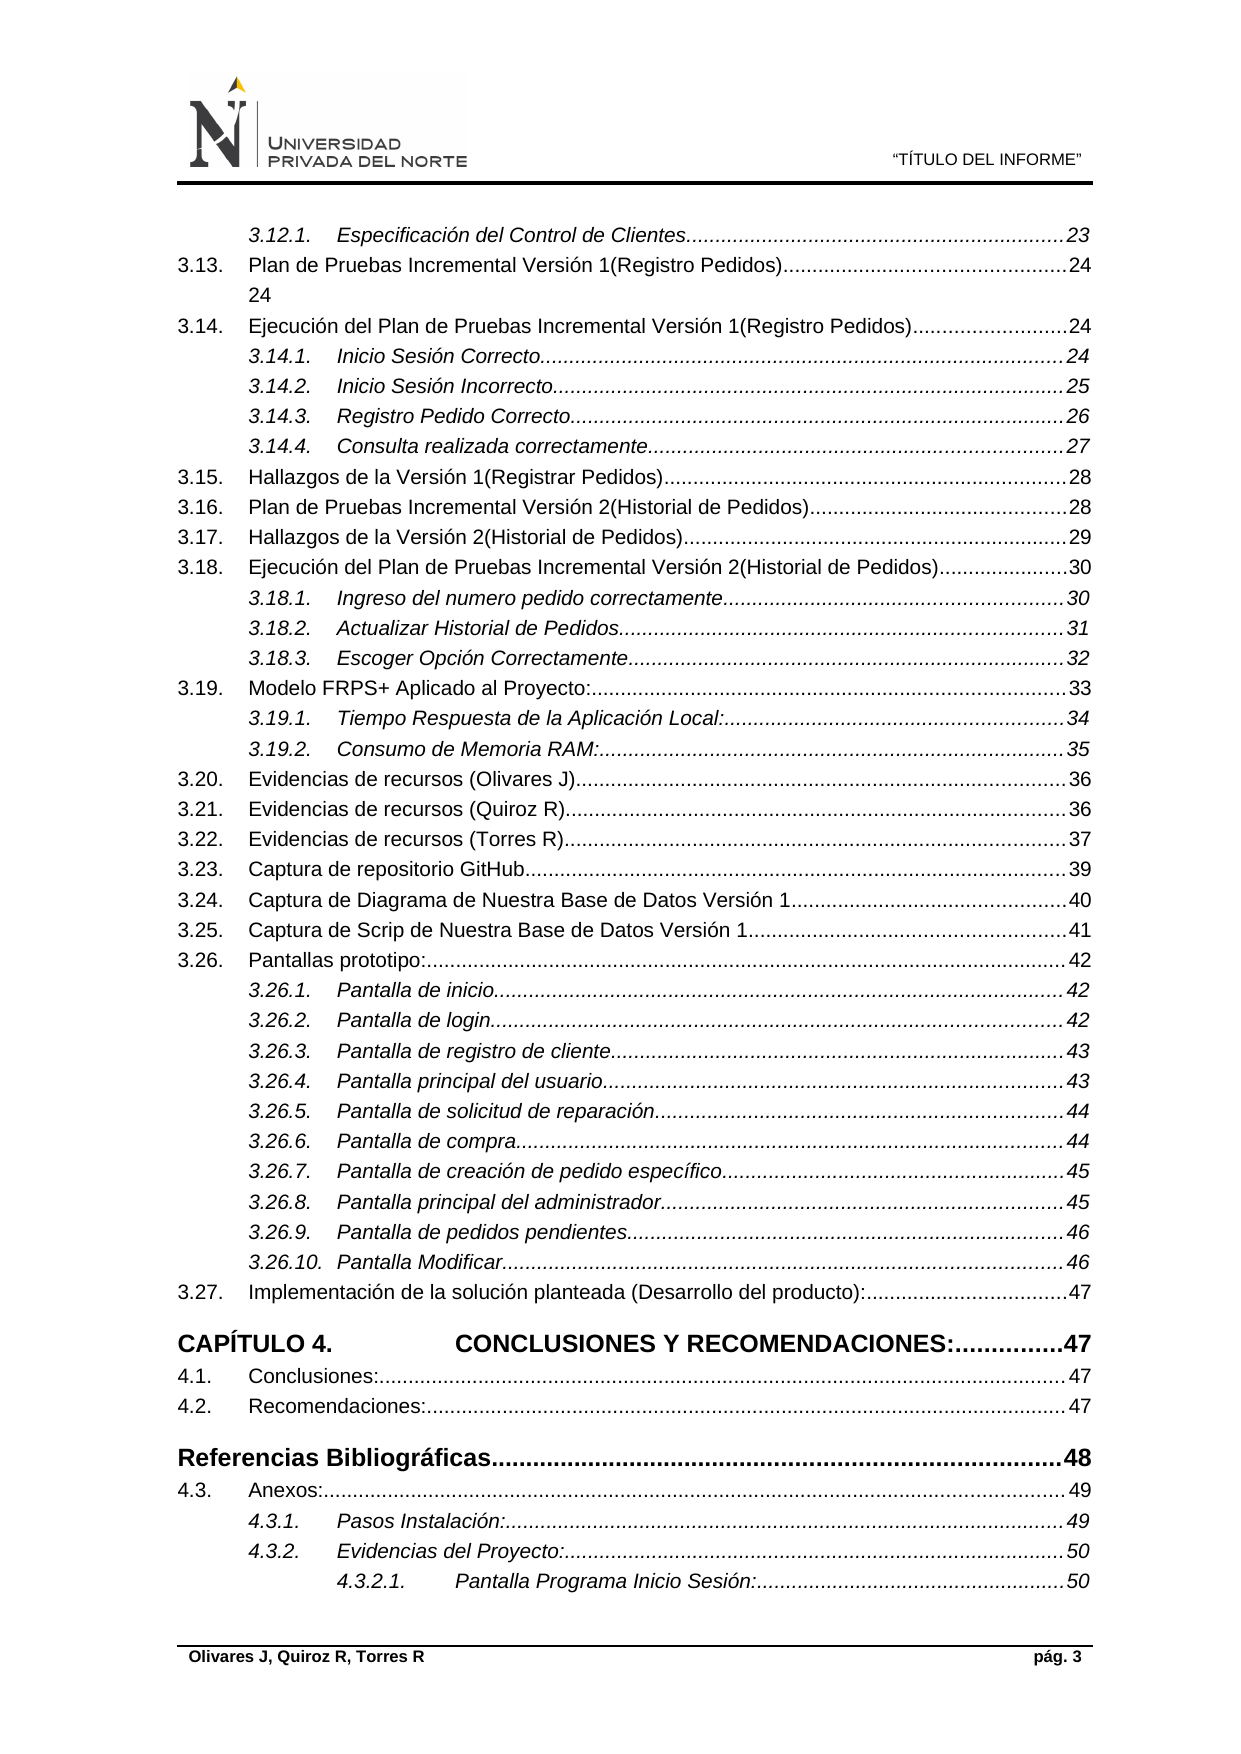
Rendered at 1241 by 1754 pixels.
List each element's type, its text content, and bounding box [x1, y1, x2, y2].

text 3.24. Captura de Diagrama de Nuestra Base de Datos Versión 1 40 [177, 887, 1092, 911]
text 3.15. Hallazgos de la Versión 1(Registrar Pedidos) 28 [177, 464, 1092, 488]
text 3.17. Hallazgos de la Versión 2(Historial de Pedidos) 29 [177, 525, 1092, 549]
text 3.26.7. Pantalla de creación de pedido específico 45 [248, 1159, 1092, 1183]
text 3.19. Modelo FRPS+ Aplicado al Proyecto: 33 [177, 676, 1092, 700]
text 3.22. Evidencias de recursos (Torres R) 37 [177, 827, 1092, 851]
text 3.21. Evidencias de recursos (Quiroz R) 36 [177, 797, 1092, 821]
text 3.20. Evidencias de recursos (Olivares J) 36 [177, 767, 1092, 791]
text 3.14.4. Consulta realizada correctamente 27 [248, 434, 1092, 458]
text 3.26.8. Pantalla principal del administrador 45 [248, 1189, 1092, 1213]
text 4.3. Anexos: 49 [177, 1478, 1092, 1502]
text CAPÍTULO 4. CONCLUSIONES Y RECOMENDACIONES: 47 [177, 1329, 1092, 1358]
text 3.26.9. Pantalla de pedidos pendientes 46 [248, 1220, 1092, 1244]
text 3.26.10. Pantalla Modificar 46 [248, 1250, 1092, 1274]
text 3.18.3. Escoger Opción Correctamente 32 [248, 646, 1092, 670]
text 3.26.4. Pantalla principal del usuario 43 [248, 1069, 1092, 1093]
text 3.26.3. Pantalla de registro de cliente 43 [248, 1038, 1092, 1062]
text 4.1. Conclusiones: 47 [177, 1364, 1092, 1388]
text 3.23. Captura de repositorio GitHub 39 [177, 857, 1092, 881]
text 3.26.2. Pantalla de login 42 [248, 1008, 1092, 1032]
text 3.25. Captura de Scrip de Nuestra Base de Datos Versión 1 41 [177, 918, 1092, 942]
text 3.26.5. Pantalla de solicitud de reparación 44 [248, 1099, 1092, 1123]
text 24 [177, 283, 1092, 307]
text 3.19.2. Consumo de Memoria RAM: 35 [248, 736, 1092, 760]
text 3.27. Implementación de la solución planteada (Desarrollo del producto): 47 [177, 1280, 1092, 1304]
text 3.13. Plan de Pruebas Incremental Versión 1(Registro Pedidos) 24 [177, 253, 1092, 277]
text 3.26.6. Pantalla de compra 44 [248, 1129, 1092, 1153]
text 3.14.3. Registro Pedido Correcto 26 [248, 404, 1092, 428]
text 3.14.1. Inicio Sesión Correcto 24 [248, 344, 1092, 368]
text 4.3.1. Pasos Instalación: 49 [248, 1508, 1092, 1532]
picture [188, 73, 469, 169]
text 4.3.2. Evidencias del Proyecto: 50 [248, 1539, 1092, 1563]
text 3.26.1. Pantalla de inicio 42 [248, 978, 1092, 1002]
text 3.16. Plan de Pruebas Incremental Versión 2(Historial de Pedidos) 28 [177, 495, 1092, 519]
text 3.26. Pantallas prototipo: 42 [177, 948, 1092, 972]
text 3.18.2. Actualizar Historial de Pedidos 31 [248, 616, 1092, 639]
text 4.2. Recomendaciones: 47 [177, 1394, 1092, 1418]
text 3.14.2. Inicio Sesión Incorrecto 25 [248, 374, 1092, 398]
text 3.18. Ejecución del Plan de Pruebas Incremental Versión 2(Historial de Pedidos) 30 [177, 555, 1092, 579]
text 3.12.1. Especificación del Control de Clientes 23 [248, 223, 1092, 247]
text 3.19.1. Tiempo Respuesta de la Aplicación Local: 34 [248, 706, 1092, 730]
text Referencias Bibliográficas 48 [177, 1443, 1092, 1472]
text 3.14. Ejecución del Plan de Pruebas Incremental Versión 1(Registro Pedidos) 24 [177, 313, 1092, 337]
text 4.3.2.1. Pantalla Programa Inicio Sesión: 50 [337, 1569, 1092, 1593]
text 3.18.1. Ingreso del numero pedido correctamente 30 [248, 585, 1092, 609]
